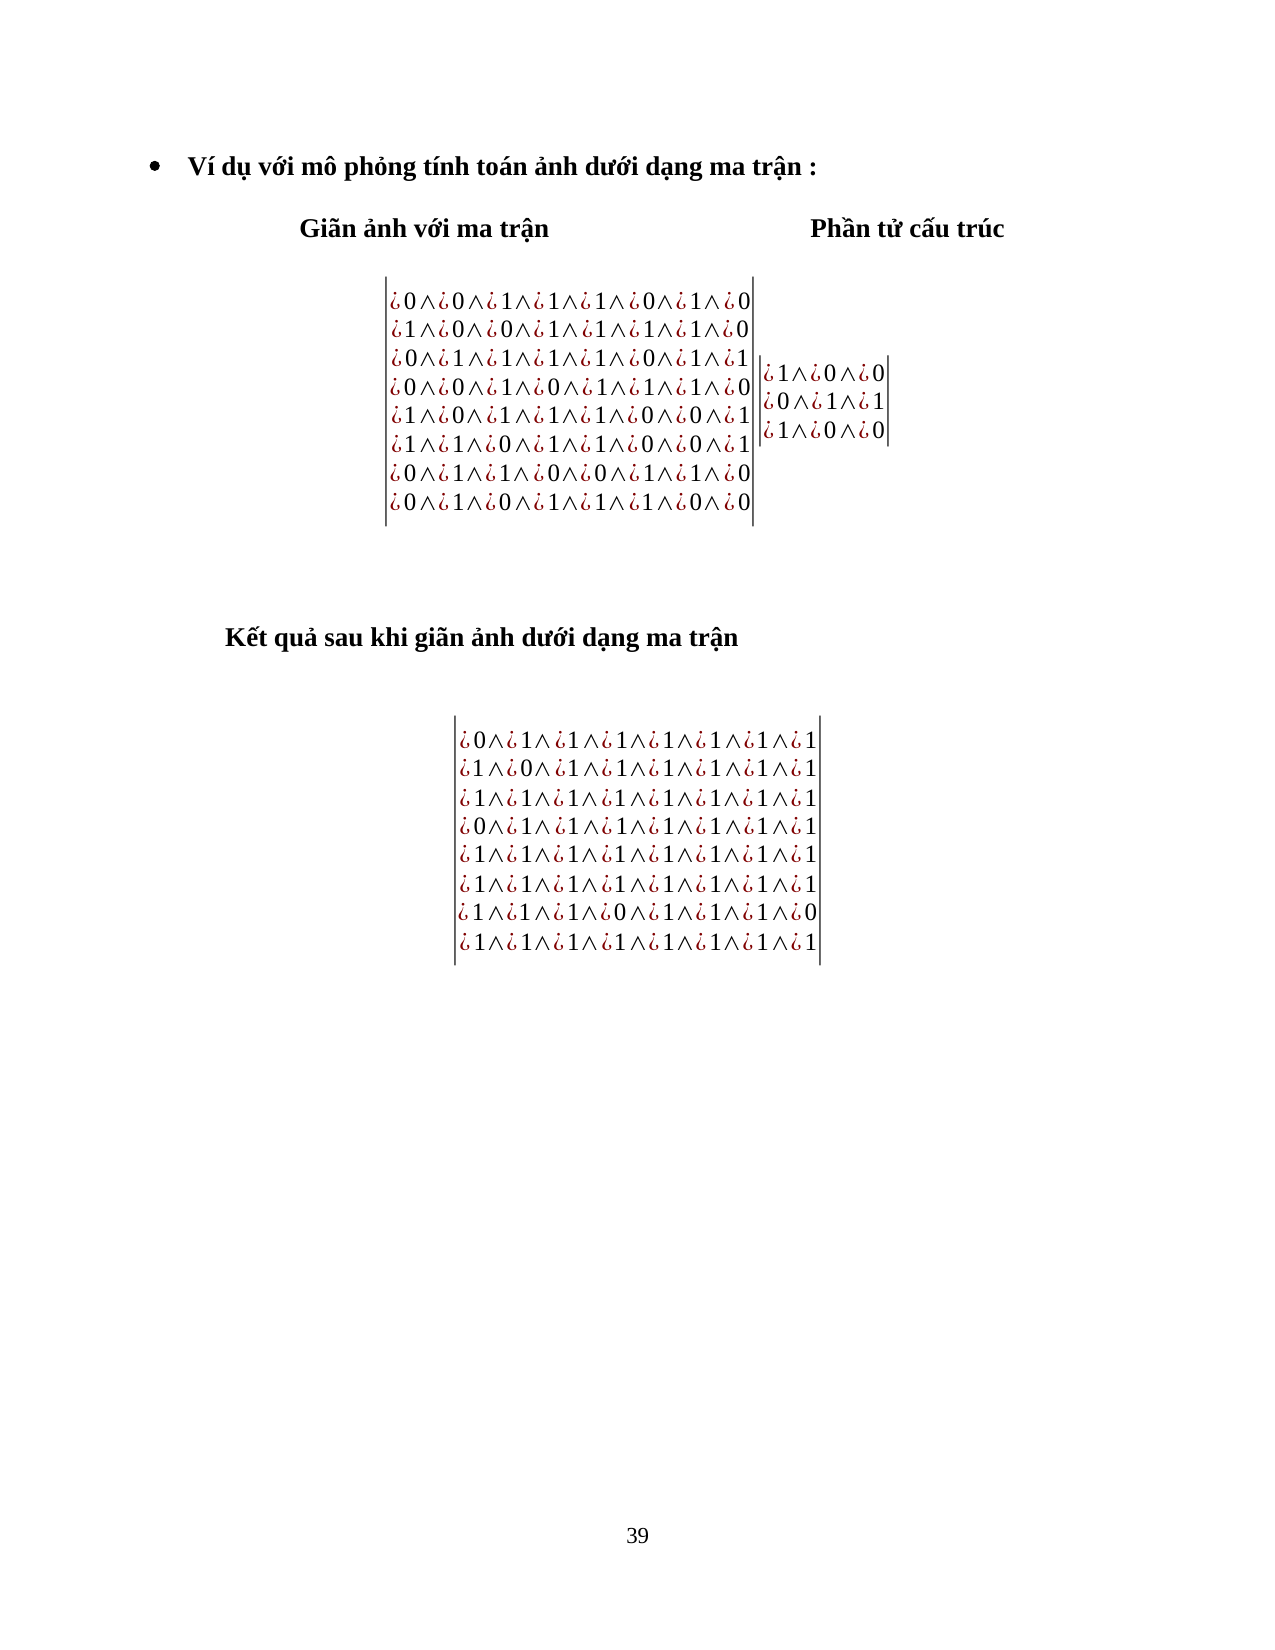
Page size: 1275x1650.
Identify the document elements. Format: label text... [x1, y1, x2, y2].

text Kết quả sau khi giãn ảnh dưới dạng ma trận [150, 621, 1125, 652]
list Ví dụ với mô phỏng tính toán ảnh dưới dạng ma trận : [150, 150, 1125, 181]
text Giãn ảnh với ma trận Phần tử cấu trúc [150, 212, 1125, 243]
